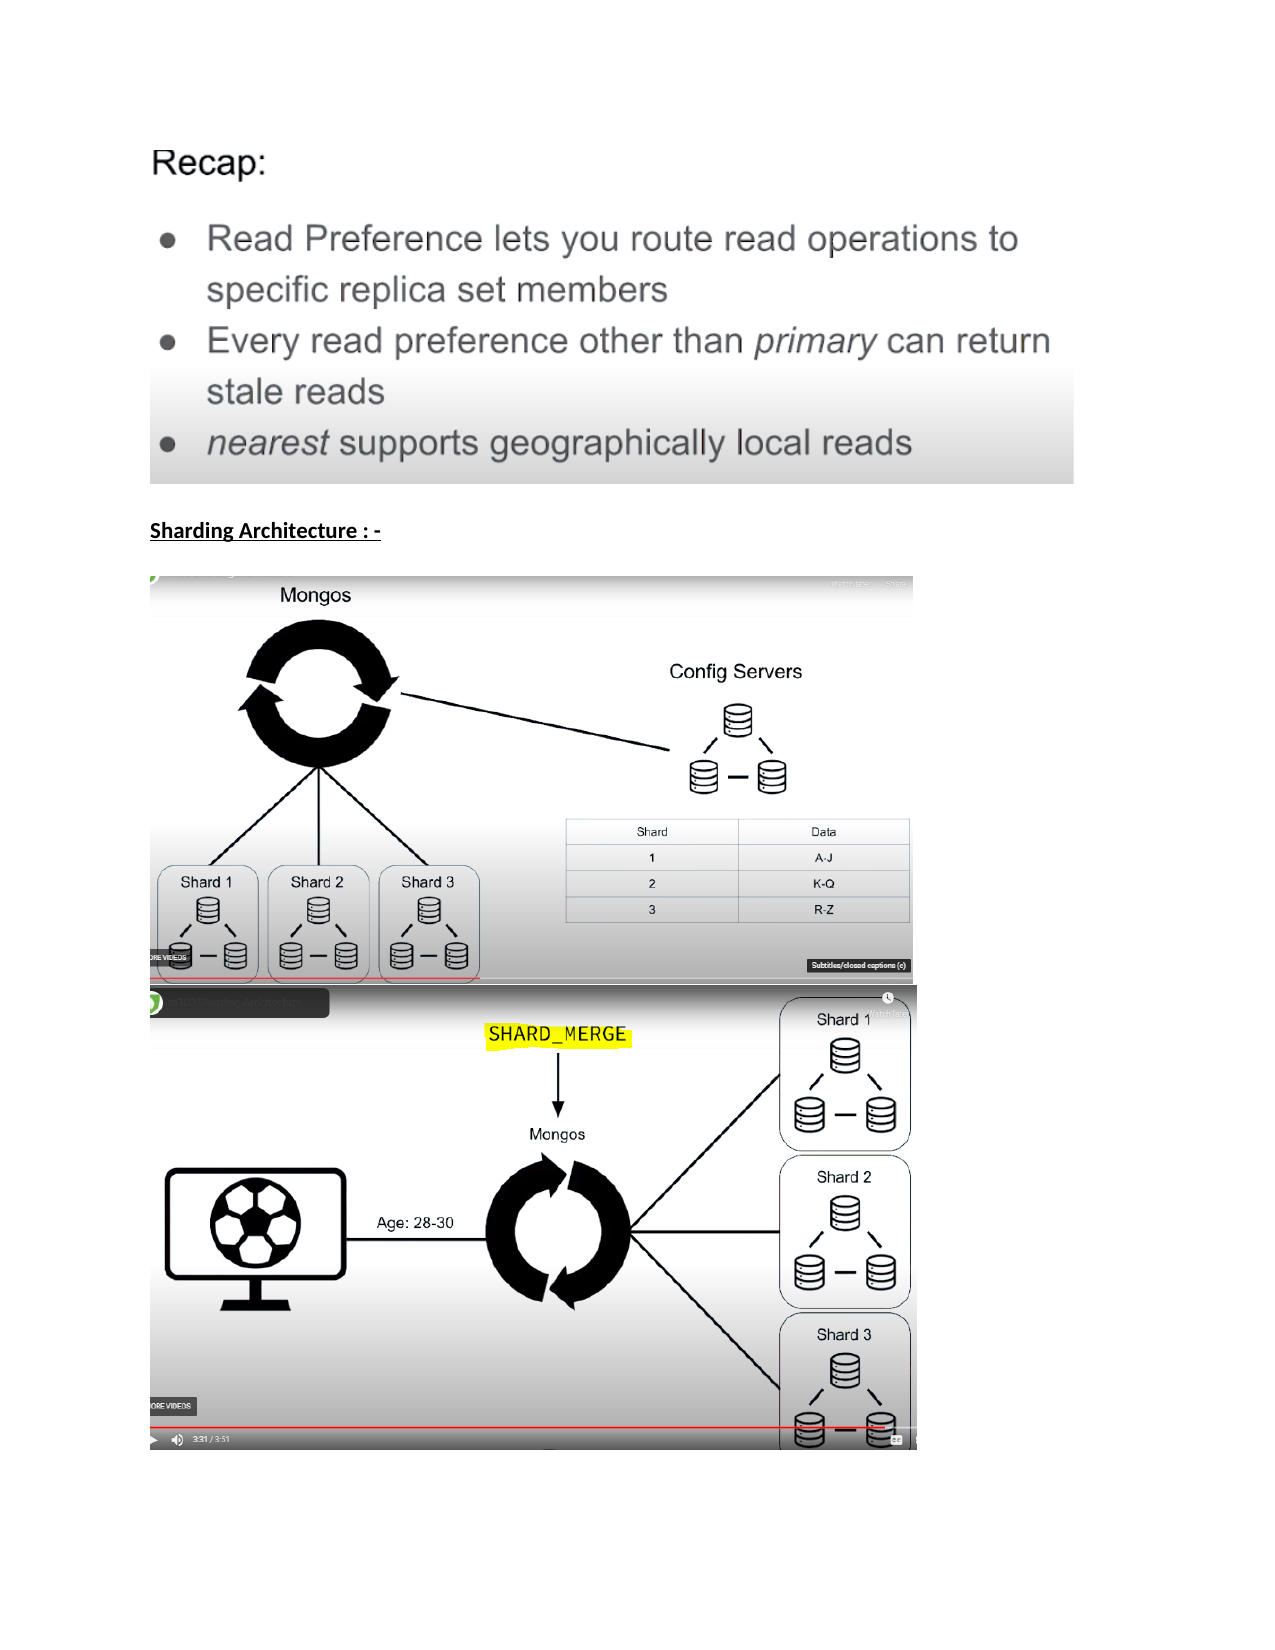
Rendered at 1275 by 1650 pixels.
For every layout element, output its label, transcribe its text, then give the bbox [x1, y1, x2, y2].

text Sharding Architecture : - [150, 516, 1125, 544]
picture [150, 576, 913, 984]
picture [150, 150, 1074, 484]
picture [150, 985, 917, 1450]
